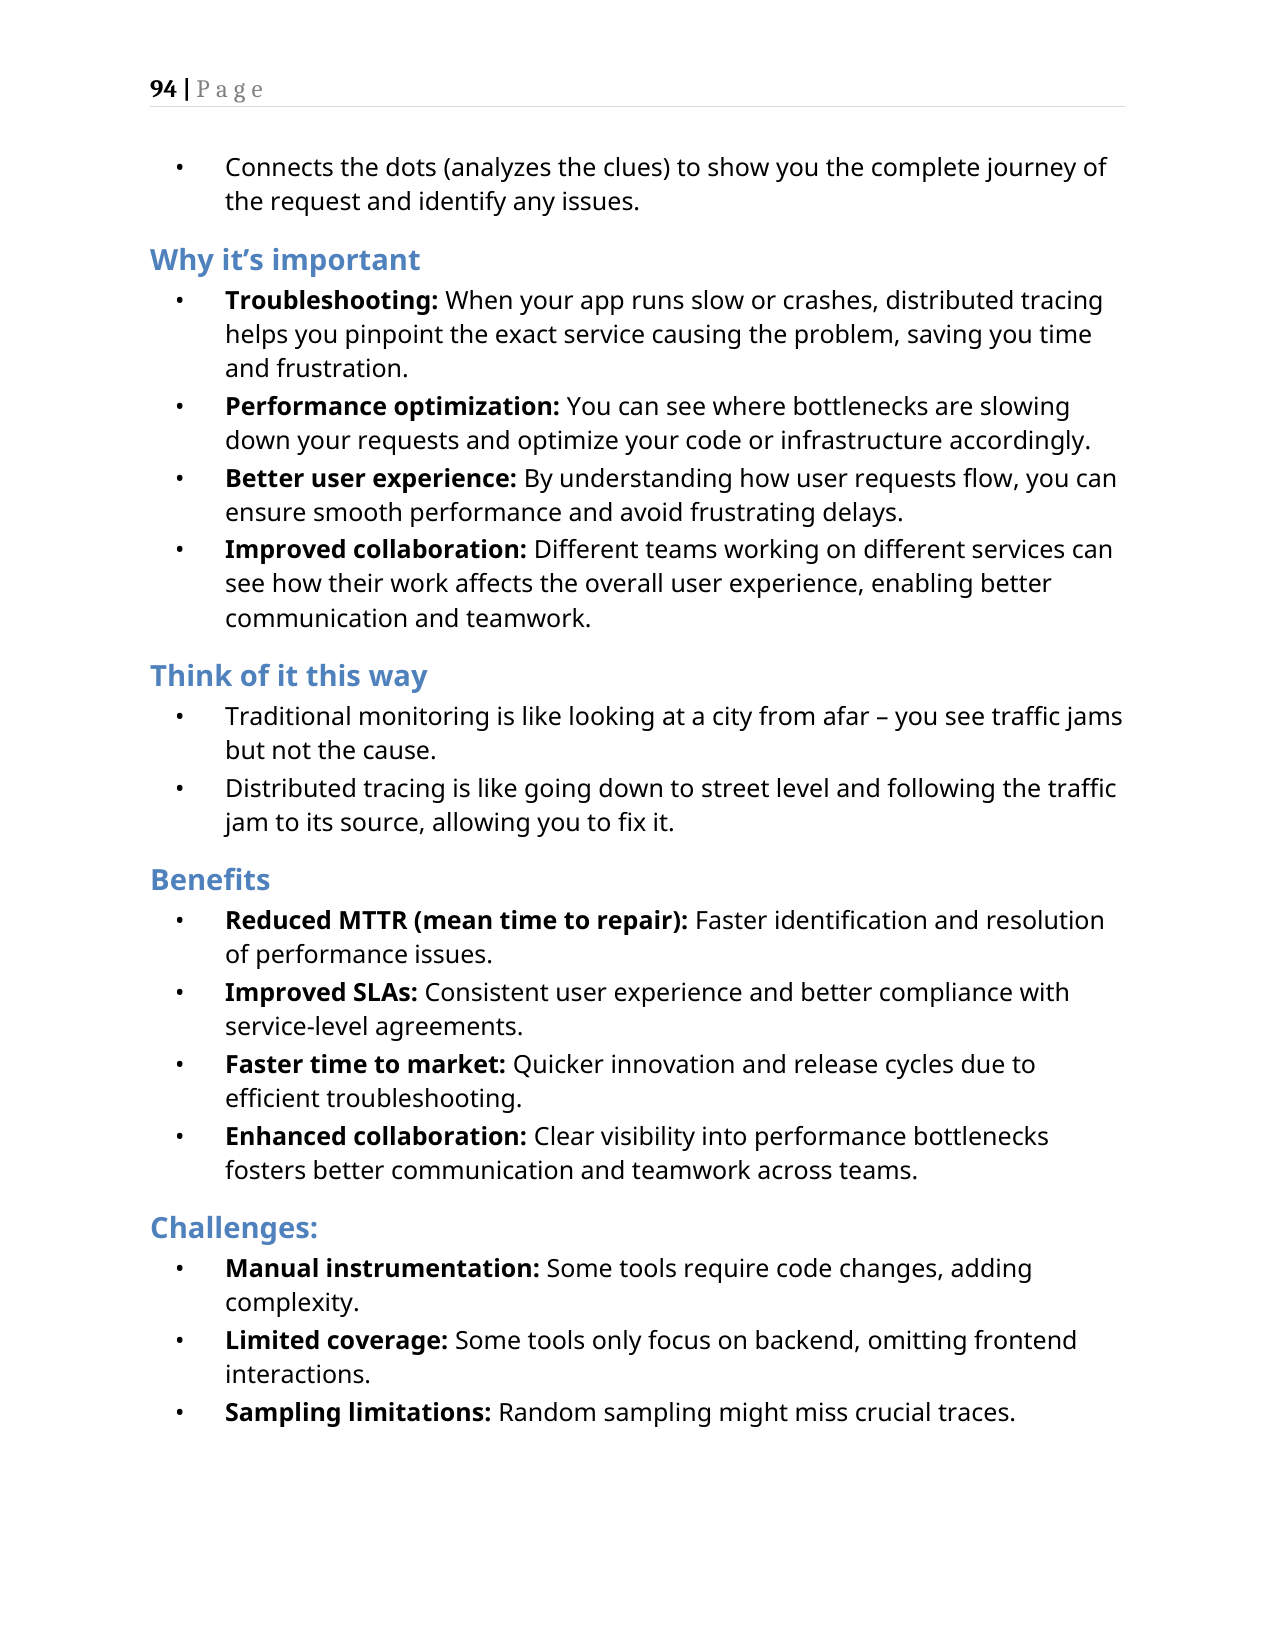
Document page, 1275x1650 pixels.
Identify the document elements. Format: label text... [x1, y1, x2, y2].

list Sampling limitations: Random sampling might miss crucial traces. [175, 1394, 1125, 1429]
list Better user experience: By understanding how user requests flow, you can ensure smooth performance and avoid frustrating delays. [175, 460, 1125, 528]
list Connects the dots (analyzes the clues) to show you the complete journey of the request and identify any issues. [175, 150, 1125, 218]
list Improved SLAs: Consistent user experience and better compliance with service-level agreements. [175, 975, 1125, 1043]
list Limited coverage: Some tools only focus on backend, omitting frontend interactions. [175, 1323, 1125, 1391]
subtitle Challenges: [150, 1207, 1125, 1247]
list Faster time to market: Quicker innovation and release cycles due to efficient troubleshooting. [175, 1047, 1125, 1115]
list Enhanced collaboration: Clear visibility into performance bottlenecks fosters better communication and teamwork across teams. [175, 1118, 1125, 1187]
list Troubleshooting: When your app runs slow or crashes, distributed tracing helps you pinpoint the exact service causing the problem, saving you time and frustration. [175, 282, 1125, 384]
list Improved collaboration: Different teams working on different services can see how their work affects the overall user experience, enabling better communication and teamwork. [175, 532, 1125, 634]
subtitle Benefits [150, 859, 1125, 899]
list Reduced MTTR (mean time to repair): Faster identification and resolution of performance issues. [175, 903, 1125, 971]
subtitle Why it’s important [150, 239, 1125, 279]
subtitle Think of it this way [150, 655, 1125, 695]
list Distributed tracing is like going down to street level and following the traffic jam to its source, allowing you to fix it. [175, 770, 1125, 838]
list Manual instrumentation: Some tools require code changes, adding complexity. [175, 1251, 1125, 1319]
list Traditional monitoring is like looking at a city from afar – you see traffic jams but not the cause. [175, 698, 1125, 767]
list Performance optimization: You can see where bottlenecks are slowing down your requests and optimize your code or infrastructure accordingly. [175, 388, 1125, 456]
